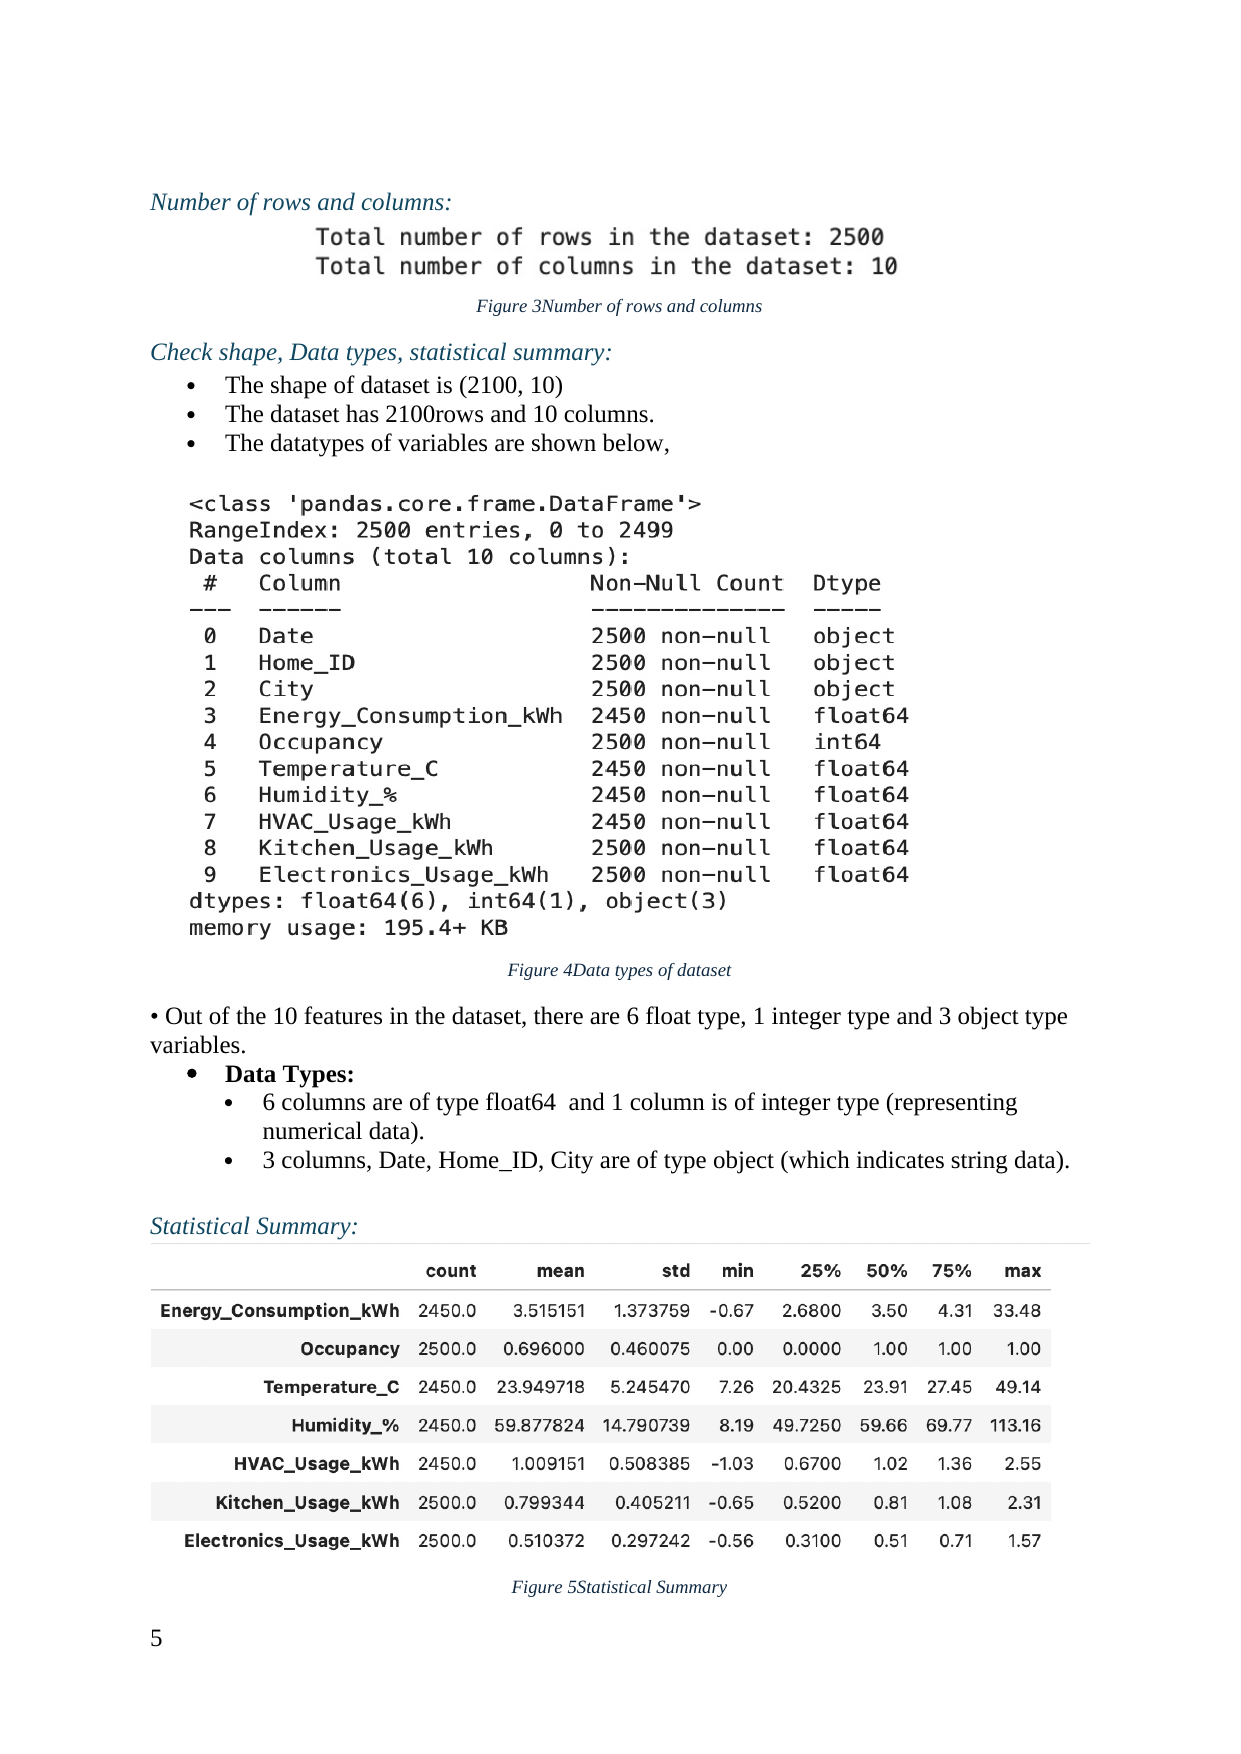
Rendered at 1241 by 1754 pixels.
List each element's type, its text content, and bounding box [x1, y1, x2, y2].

subtitle Statistical Summary: [150, 1211, 1090, 1239]
subtitle Check shape, Data types, statistical summary: [150, 337, 1090, 366]
list The datatypes of variables are shown below, [187, 428, 1090, 457]
list 3 columns, Date, Home_ID, City are of type object (which indicates string data). [225, 1145, 1090, 1174]
picture [300, 220, 940, 295]
subtitle Number of rows and columns: [150, 187, 1090, 216]
picture [150, 485, 936, 959]
list The shape of dataset is (2100, 10) [187, 370, 1090, 399]
list Data Types: [187, 1059, 1090, 1087]
picture [150, 1243, 1091, 1576]
text • Out of the 10 features in the dataset, there are 6 float type, 1 integer type and 3 object type variables. [150, 1001, 1090, 1059]
list The dataset has 2100rows and 10 columns. [187, 399, 1090, 428]
list 6 columns are of type float64 and 1 column is of integer type (representing numerical data). [225, 1087, 1090, 1145]
